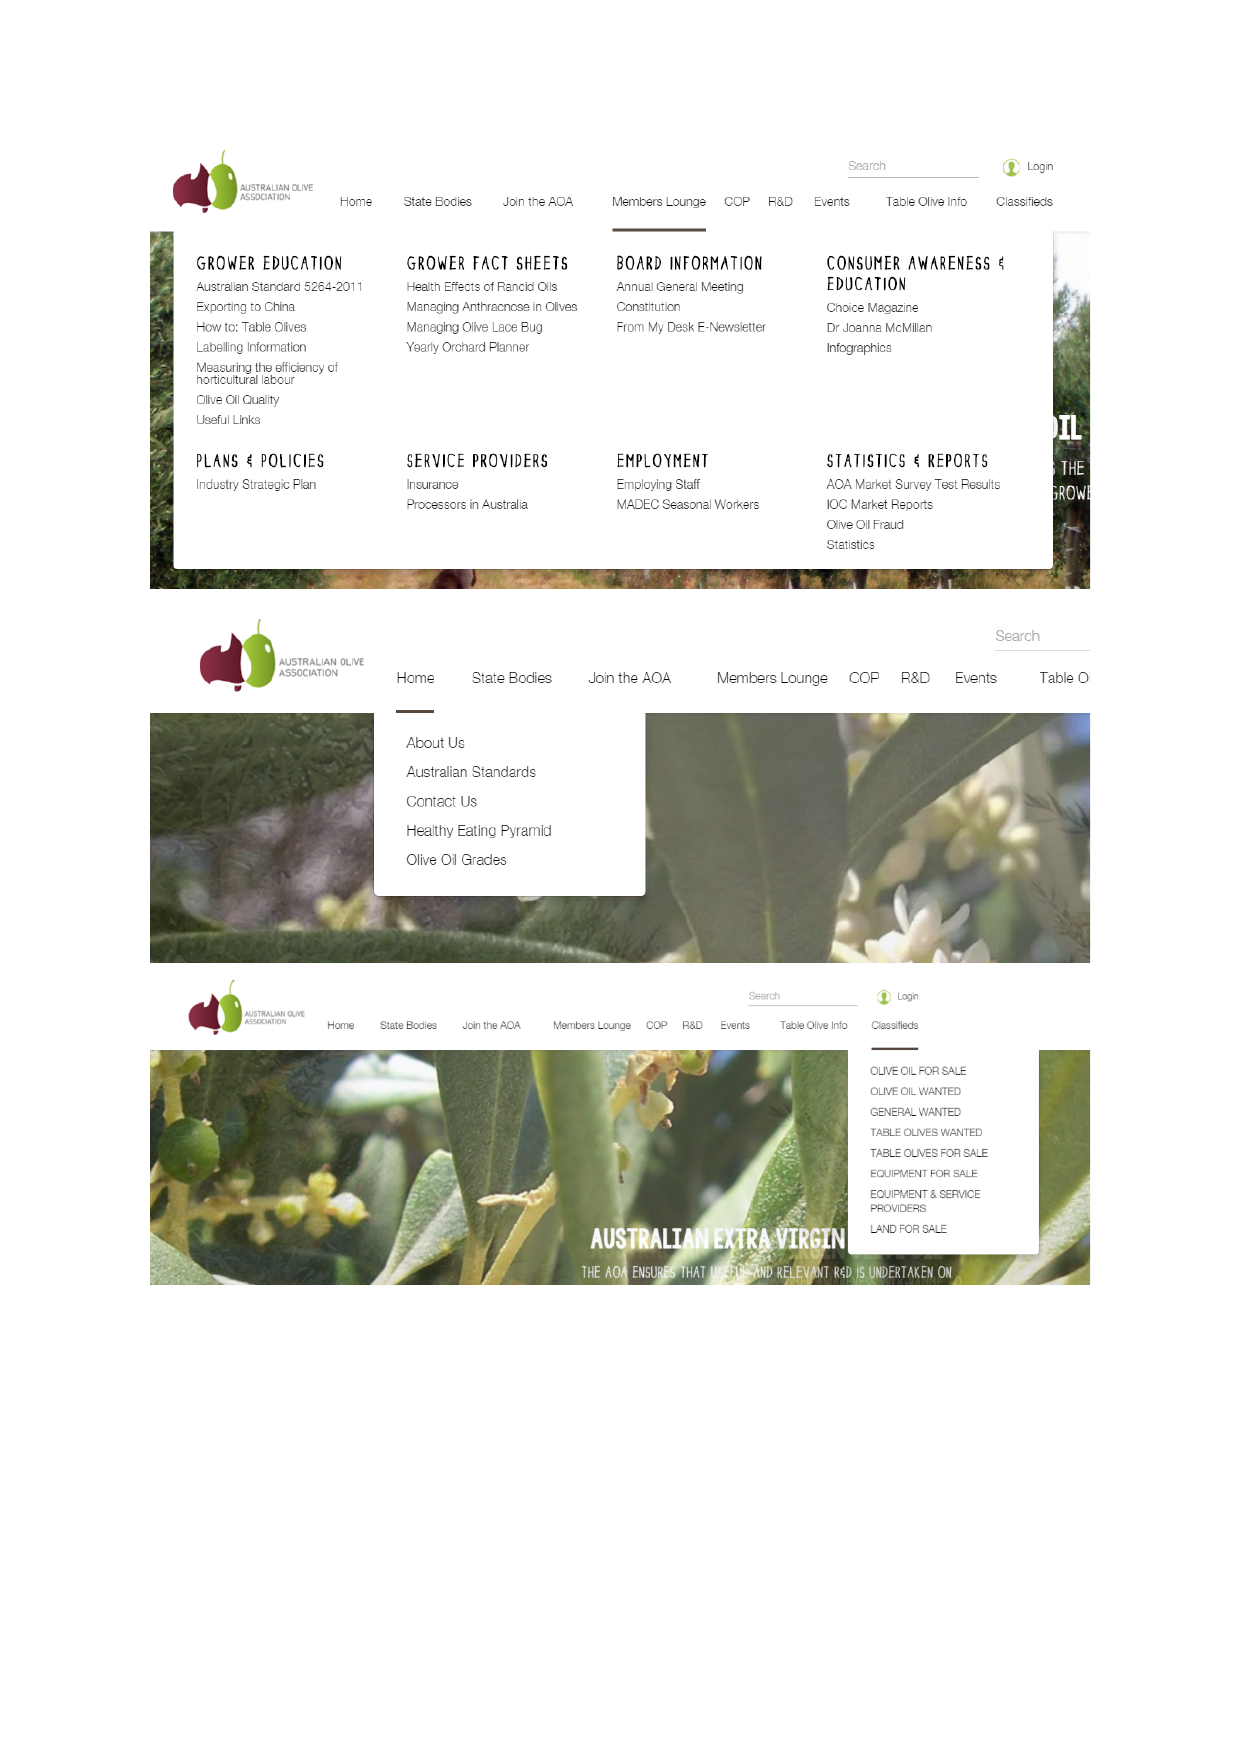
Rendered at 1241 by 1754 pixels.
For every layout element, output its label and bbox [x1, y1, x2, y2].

picture [150, 619, 1091, 963]
picture [150, 150, 1091, 589]
picture [150, 976, 1091, 1285]
